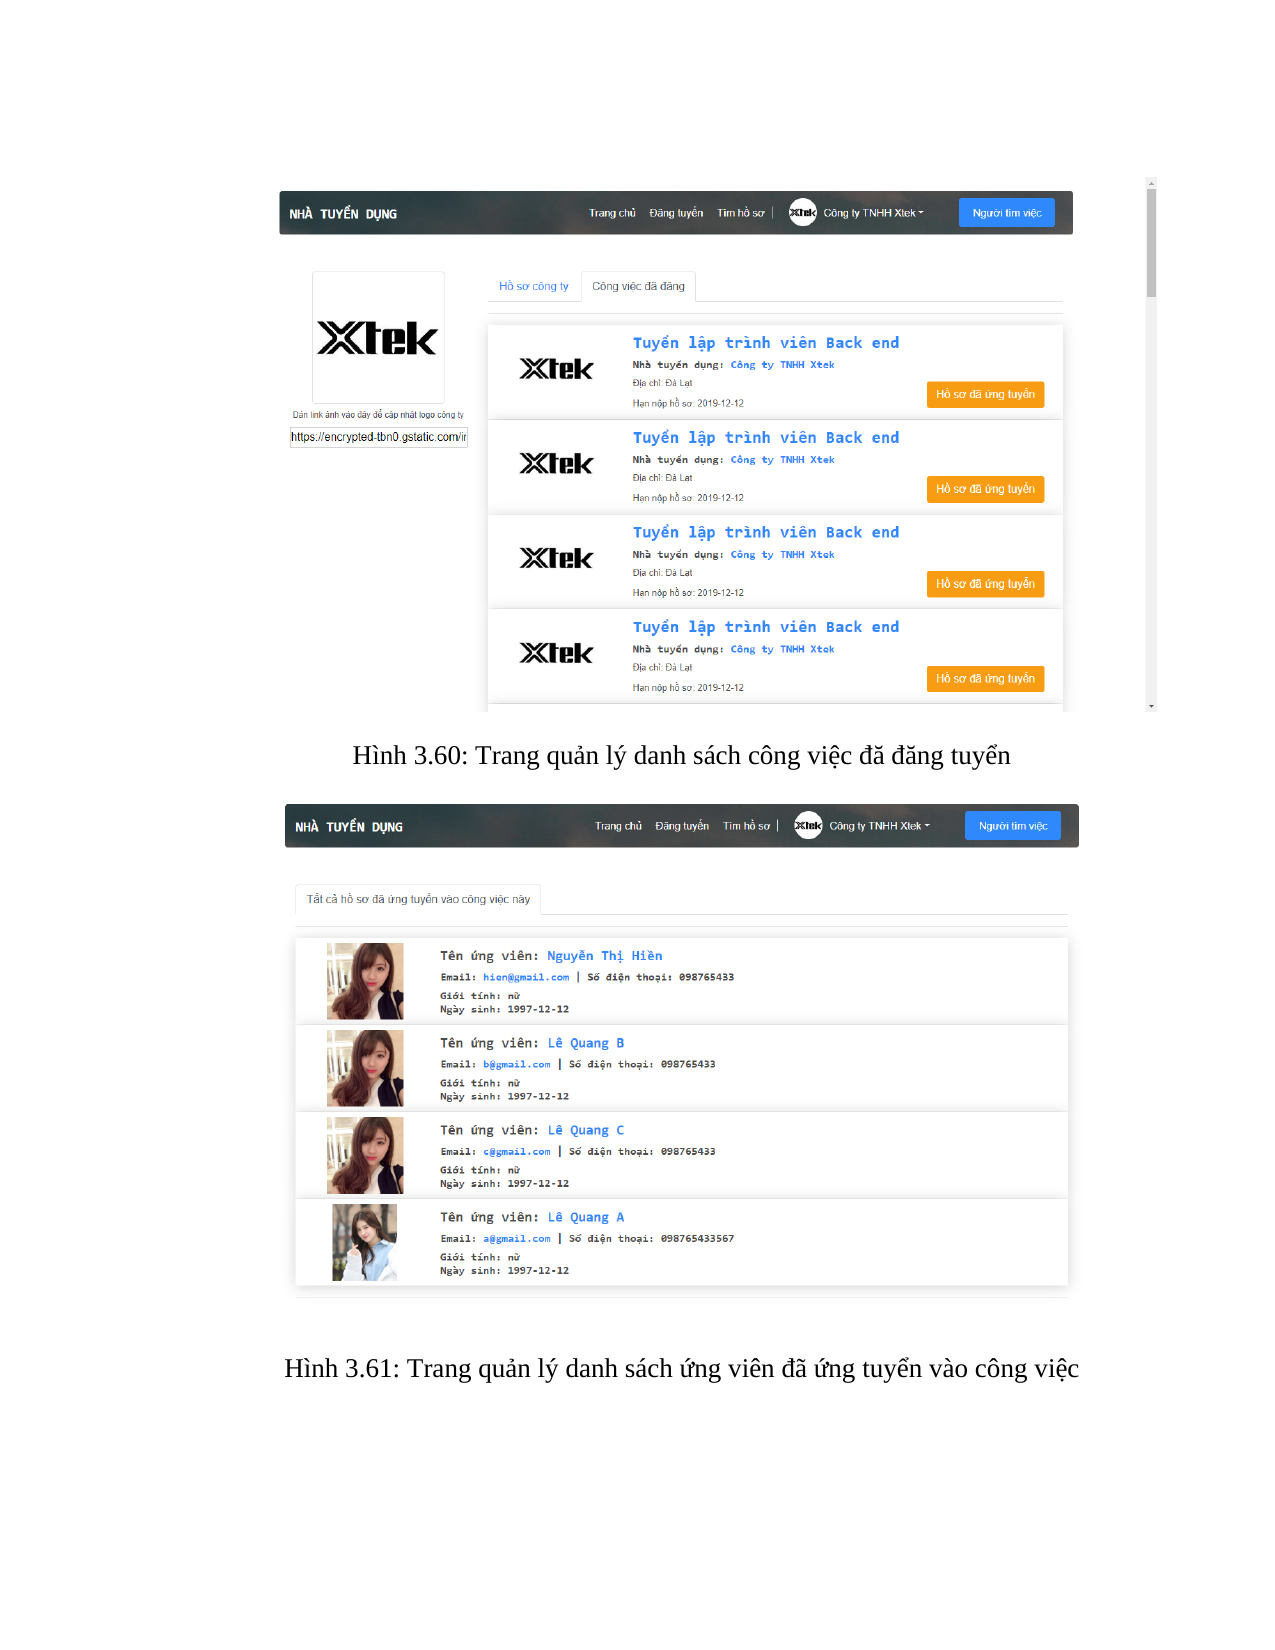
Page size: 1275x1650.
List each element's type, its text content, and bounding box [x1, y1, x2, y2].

picture [206, 790, 1157, 1325]
picture [206, 177, 1157, 712]
